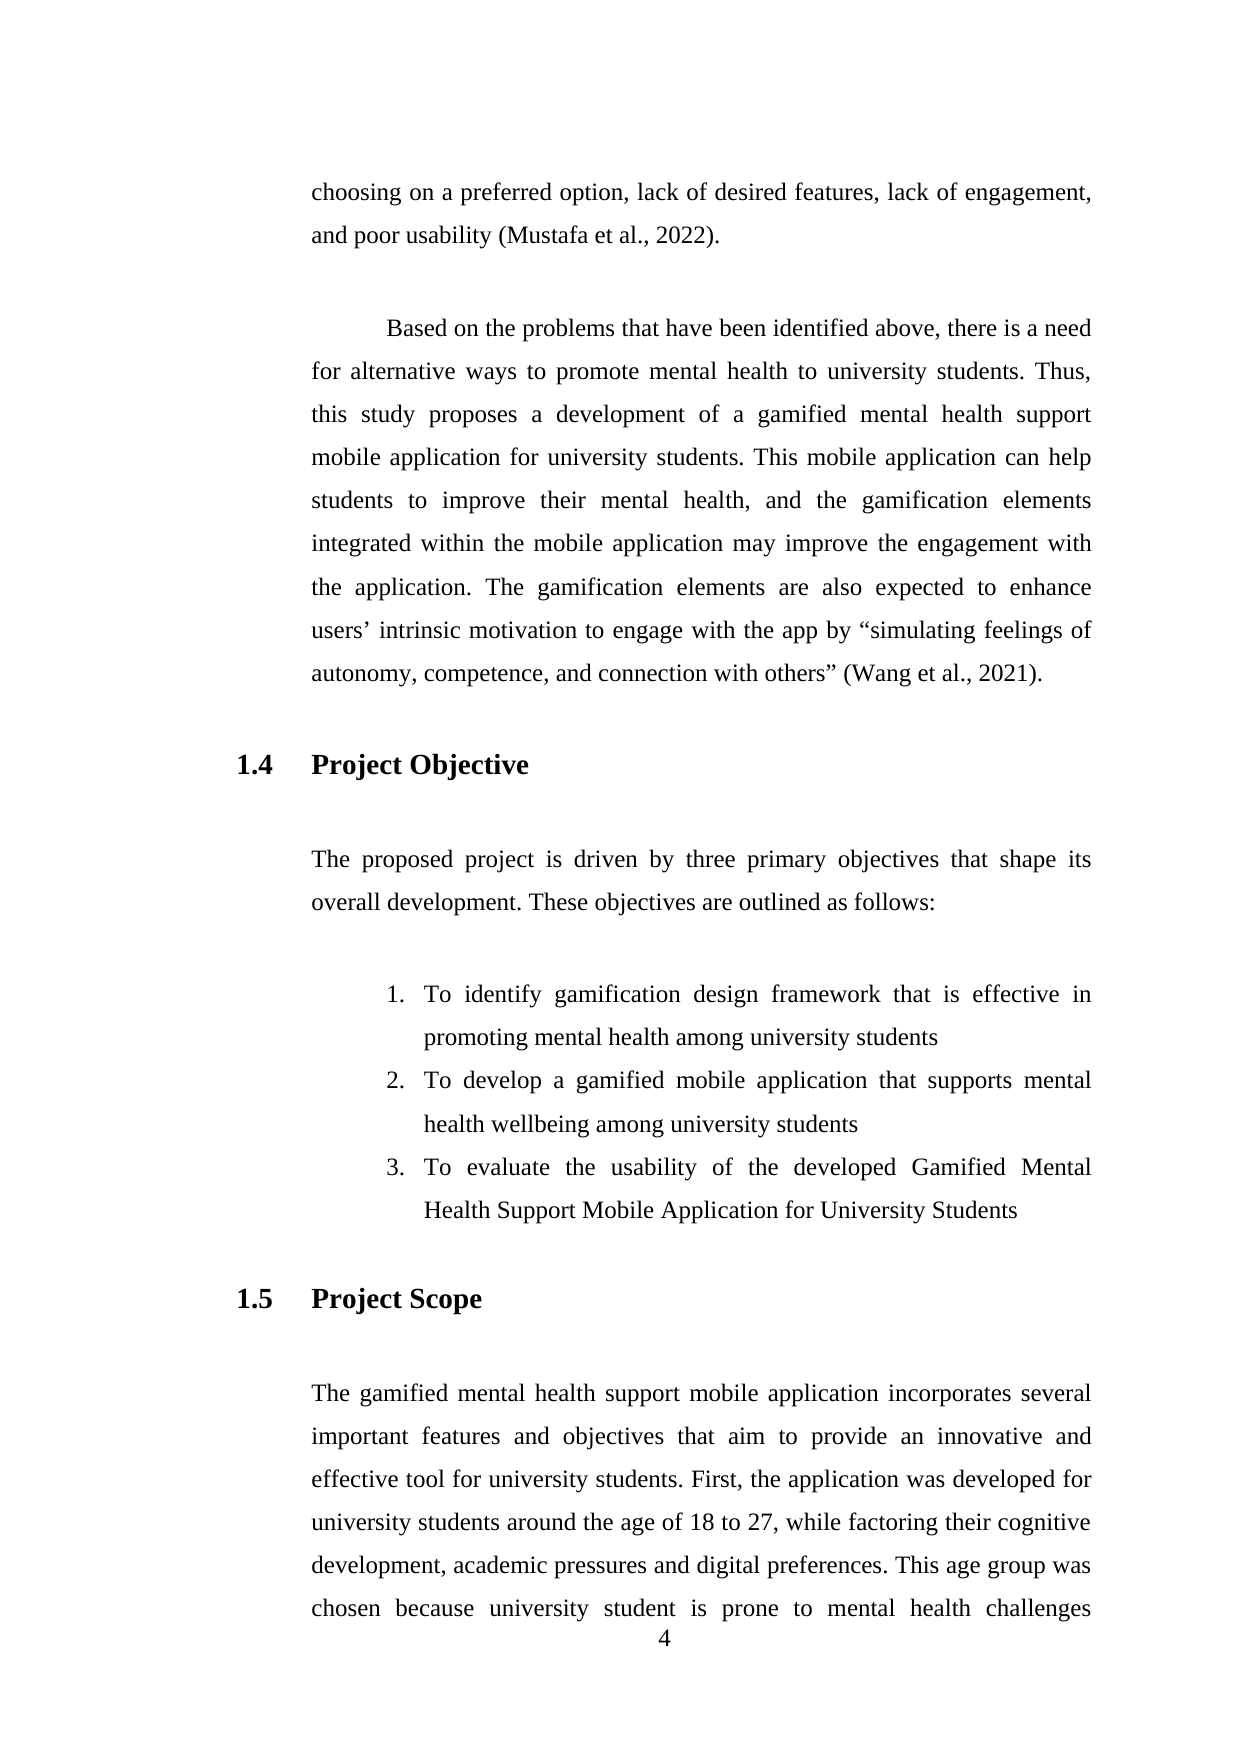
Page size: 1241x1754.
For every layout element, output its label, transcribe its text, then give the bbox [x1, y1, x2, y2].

text The proposed project is driven by three primary objectives that shape its overall development. These objectives are outlined as follows: [311, 844, 1092, 916]
list Project Scope [236, 1281, 1092, 1315]
text Based on the problems that have been identified above, there is a need for alternative ways to promote mental health to university students. Thus, this study proposes a development of a gamified mental health support mobile application for university students. This mobile application can help students to improve their mental health, and the gamification elements integrated within the mobile application may improve the engagement with the application. The gamification elements are also expected to enhance users’ intrinsic motivation to engage with the app by “simulating feelings of autonomy, competence, and connection with others” . [311, 313, 1092, 687]
list To evaluate the usability of the developed Gamified Mental Health Support Mobile Application for University Students [386, 1152, 1092, 1224]
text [311, 1378, 1092, 1622]
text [311, 177, 1092, 249]
list To develop a gamified mobile application that supports mental health wellbeing among university students [386, 1066, 1092, 1137]
list To identify gamification design framework that is effective in promoting mental health among university students [386, 979, 1092, 1051]
list Project Objective [236, 747, 1092, 781]
